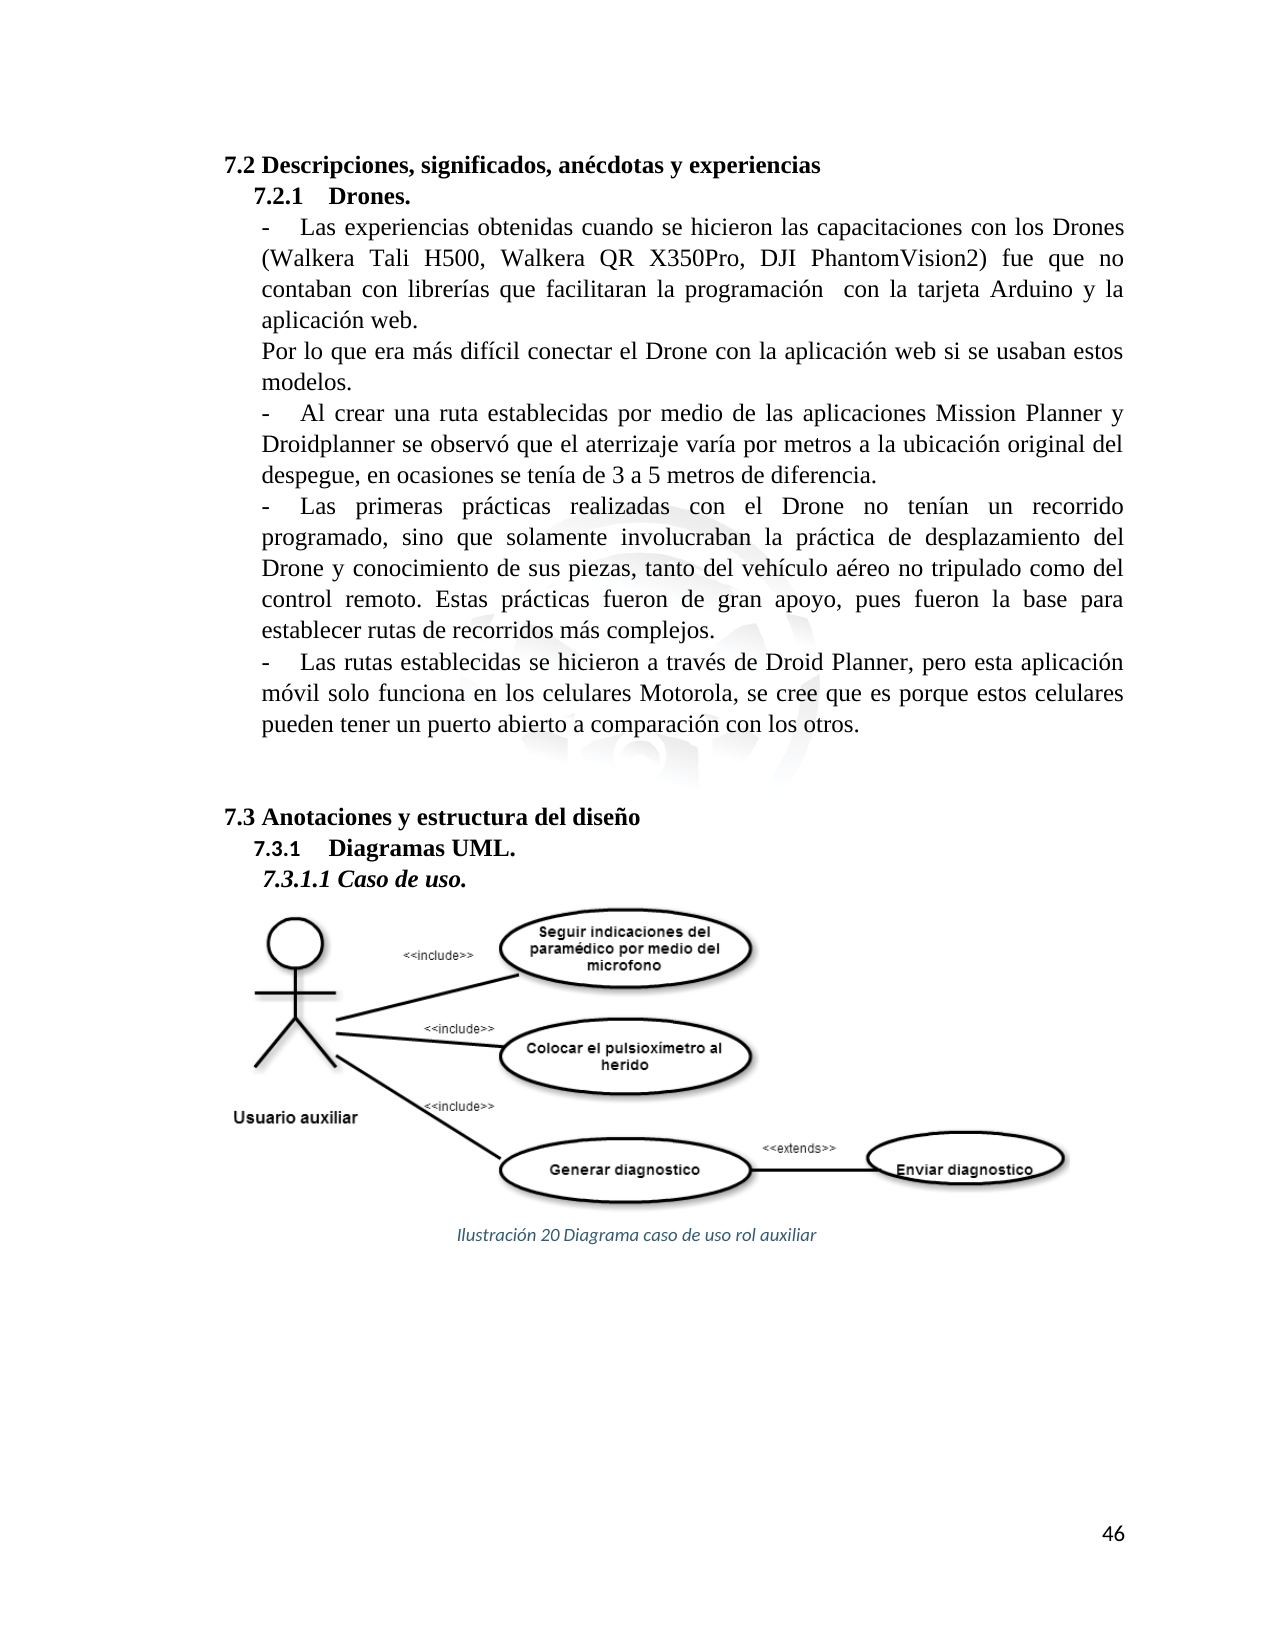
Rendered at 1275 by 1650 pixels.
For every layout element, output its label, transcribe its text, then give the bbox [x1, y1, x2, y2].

list Por lo que era más difícil conectar el Drone con la aplicación web si se usaban estos modelos. [261, 336, 1125, 396]
list Drones. [253, 181, 1125, 210]
list - Las rutas establecidas se hicieron a través de Droid Planner, pero esta aplicación móvil solo funciona en los celulares Motorola, se cree que es porque estos celulares pueden tener un puerto abierto a comparación con los otros. [261, 647, 1125, 737]
list - Al crear una ruta establecidas por medio de las aplicaciones Mission Planner y Droidplanner se observó que el aterrizaje varía por metros a la ubicación original del despegue, en ocasiones se tenía de 3 a 5 metros de diferencia. [261, 398, 1125, 489]
list Descripciones, significados, anécdotas y experiencias [224, 150, 1125, 179]
list Diagramas UML. [253, 833, 1125, 862]
list Anotaciones y estructura del diseño [224, 802, 1125, 831]
text Ilustración 20 Diagrama caso de uso rol auxiliar [150, 1223, 1125, 1246]
list - Las primeras prácticas realizadas con el Drone no tenían un recorrido programado, sino que solamente involucraban la práctica de desplazamiento del Drone y conocimiento de sus piezas, tanto del vehículo aéreo no tripulado como del control remoto. Estas prácticas fueron de gran apoyo, pues fueron la base para establecer rutas de recorridos más complejos. [261, 491, 1125, 644]
list Caso de uso. [262, 864, 1125, 893]
list - Las experiencias obtenidas cuando se hicieron las capacitaciones con los Drones (Walkera Tali H500, Walkera QR X350Pro, DJI PhantomVision2) fue que no contaban con librerías que facilitaran la programación con la tarjeta Arduino y la aplicación web. [261, 212, 1125, 334]
